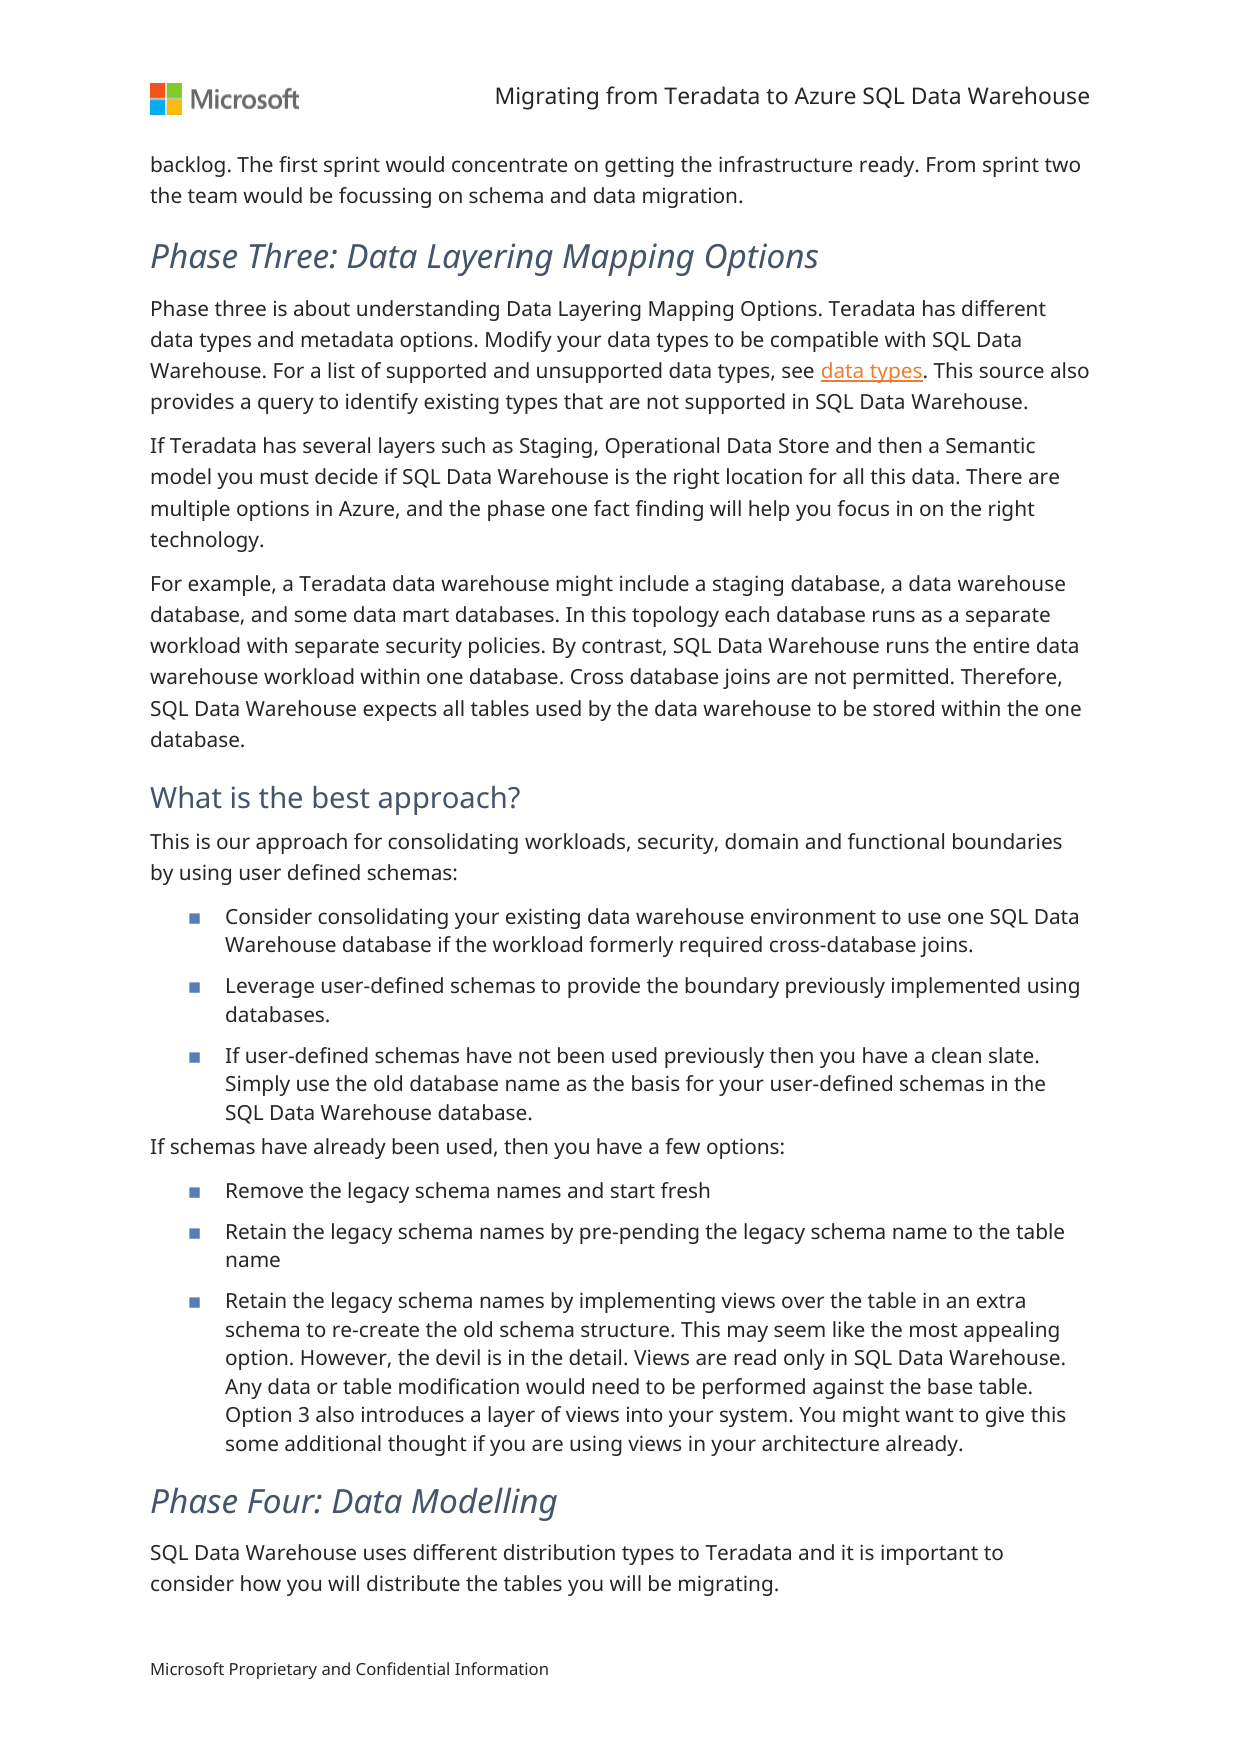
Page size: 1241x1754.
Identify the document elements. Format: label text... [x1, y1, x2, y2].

text Consider consolidating your existing data warehouse environment to use one SQL Data Warehouse database if the workload formerly required cross-database joins. [187, 902, 1090, 959]
text Leverage user-defined schemas to provide the boundary previously implemented using databases. [187, 971, 1090, 1028]
subtitle Phase Three: Data Layering Mapping Options [150, 233, 1090, 279]
text Retain the legacy schema names by implementing views over the table in an extra schema to re-create the old schema structure. This may seem like the most appealing option. However, the devil is in the detail. Views are read only in SQL Data Warehouse. Any data or table modification would need to be performed against the base table. Option 3 also introduces a layer of views into your system. You might want to give this some additional thought if you are using views in your architecture already. [187, 1286, 1090, 1457]
text SQL Data Warehouse uses different distribution types to Teradata and it is important to consider how you will distribute the tables you will be migrating. [150, 1538, 1090, 1598]
text Remove the legacy schema names and start fresh [187, 1176, 1090, 1204]
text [150, 150, 1090, 210]
text If schemas have already been used, then you have a few options: [150, 1132, 1090, 1161]
text For example, a Teradata data warehouse might include a staging database, a data warehouse database, and some data mart databases. In this topology each database runs as a separate workload with separate security policies. By contrast, SQL Data Warehouse runs the entire data warehouse workload within one database. Cross database joins are not permitted. Therefore, SQL Data Warehouse expects all tables used by the data warehouse to be stored within the one database. [150, 569, 1090, 753]
picture [150, 83, 300, 116]
subtitle Phase Four: Data Modelling [150, 1478, 1090, 1523]
text If Teradata has several layers such as Staging, Operational Data Store and then a Semantic model you must decide if SQL Data Warehouse is the right location for all this data. There are multiple options in Azure, and the phase one fact finding will help you focus in on the right technology. [150, 431, 1090, 553]
text Retain the legacy schema names by pre-pending the legacy schema name to the table name [187, 1217, 1090, 1274]
text If user-defined schemas have not been used previously then you have a clean slate. Simply use the old database name as the basis for your user-defined schemas in the SQL Data Warehouse database. [187, 1041, 1090, 1126]
text Phase three is about understanding Data Layering Mapping Options. Teradata has different data types and metadata options. Modify your data types to be compatible with SQL Data Warehouse. For a list of supported and unsupported data types, see data types. This source also provides a query to identify existing types that are not supported in SQL Data Warehouse. [150, 294, 1090, 416]
text This is our approach for consolidating workloads, security, domain and functional boundaries by using user defined schemas: [150, 827, 1090, 887]
subtitle What is the best approach? [150, 777, 1090, 817]
